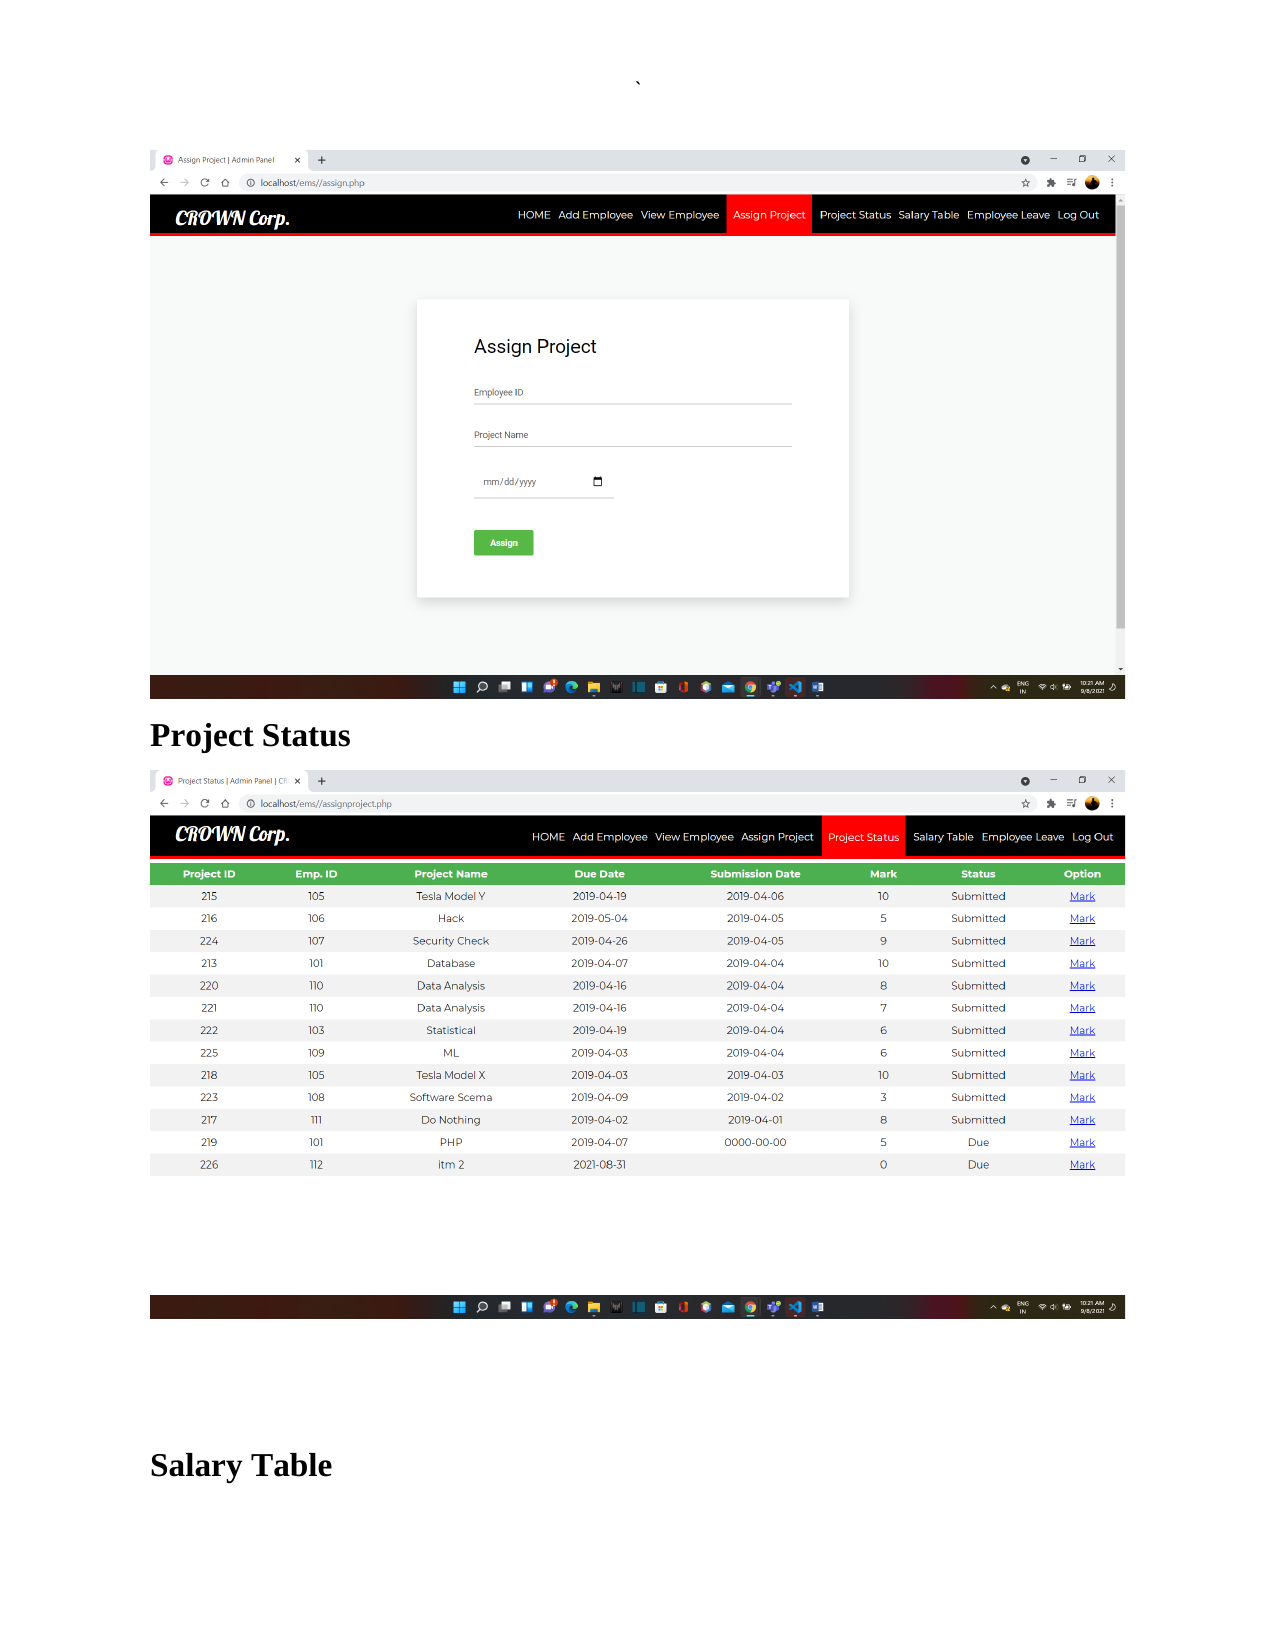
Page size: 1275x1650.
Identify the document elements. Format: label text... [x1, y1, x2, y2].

picture [150, 770, 1125, 1319]
text Salary Table [150, 1445, 1125, 1483]
text Project Status [150, 715, 1125, 753]
picture [150, 150, 1125, 699]
